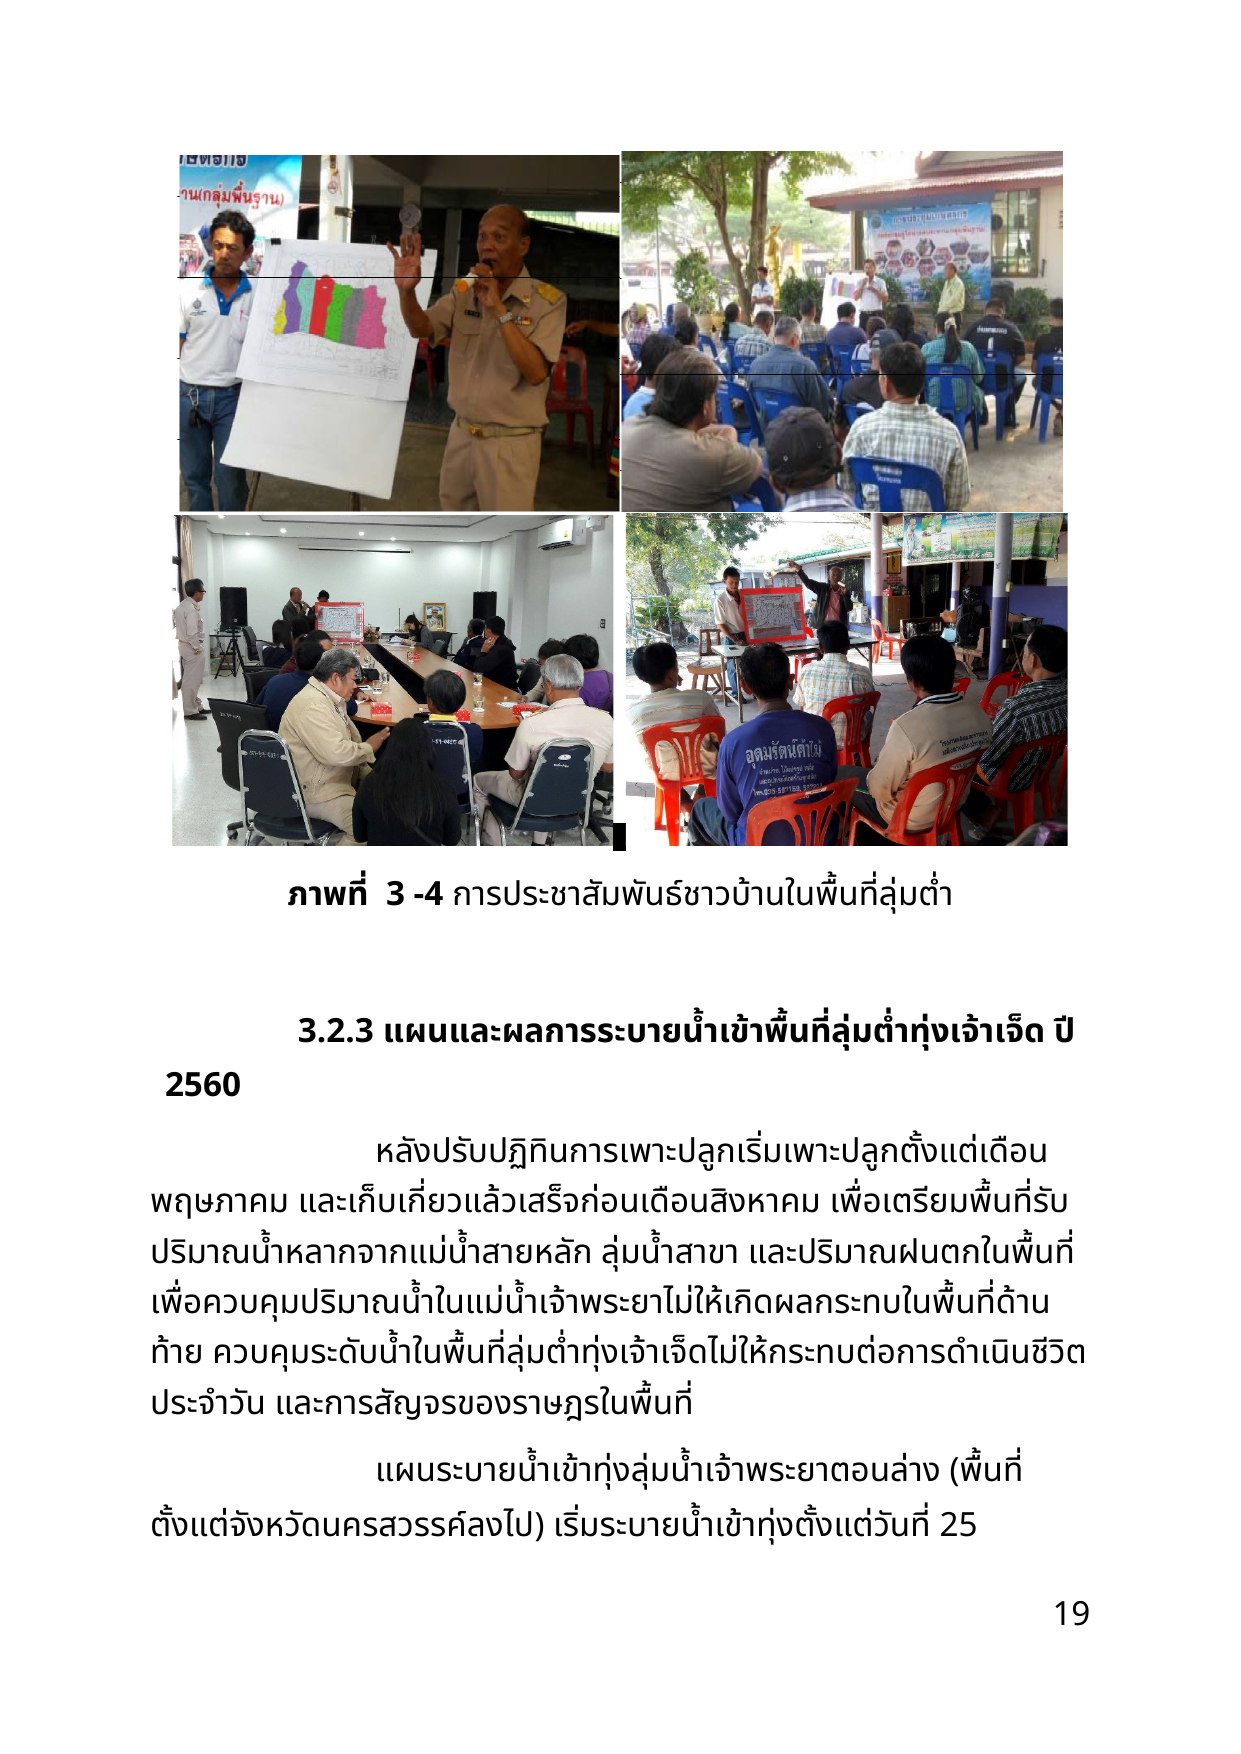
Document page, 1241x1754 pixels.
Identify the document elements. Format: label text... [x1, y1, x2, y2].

picture [177, 150, 1063, 512]
picture [172, 515, 614, 846]
list 3.2.3 แผนและผลการระบายน้ำเข้าพื้นที่ลุ่มต่ำทุ่งเจ้าเจ็ด ปี 2560 [165, 1007, 1090, 1107]
text หลังปรับปฏิทินการเพาะปลูกเริ่มเพาะปลูกตั้งแต่เดือนพฤษภาคม และเก็บเกี่ยวแล้วเสร็จก่อนเดือนสิงหาคม เพื่อเตรียมพื้นที่รับปริมาณน้ำหลากจากแม่น้ำสายหลัก ลุ่มน้ำสาขา และปริมาณฝนตกในพื้นที่ เพื่อควบคุมปริมาณน้ำในแม่น้ำเจ้าพระยาไม่ให้เกิดผลกระทบในพื้นที่ด้านท้าย ควบคุมระดับน้ำในพื้นที่ลุ่มต่ำทุ่งเจ้าเจ็ดไม่ให้กระทบต่อการดำเนินชีวิตประจำวัน และการสัญจรของราษฎรในพื้นที่ [150, 1127, 1090, 1429]
text ภาพที่ 3 -4 การประชาสัมพันธ์ชาวบ้านในพื้นที่ลุ่มต่ำ [150, 870, 1090, 921]
picture [625, 513, 1068, 846]
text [150, 1446, 1090, 1551]
